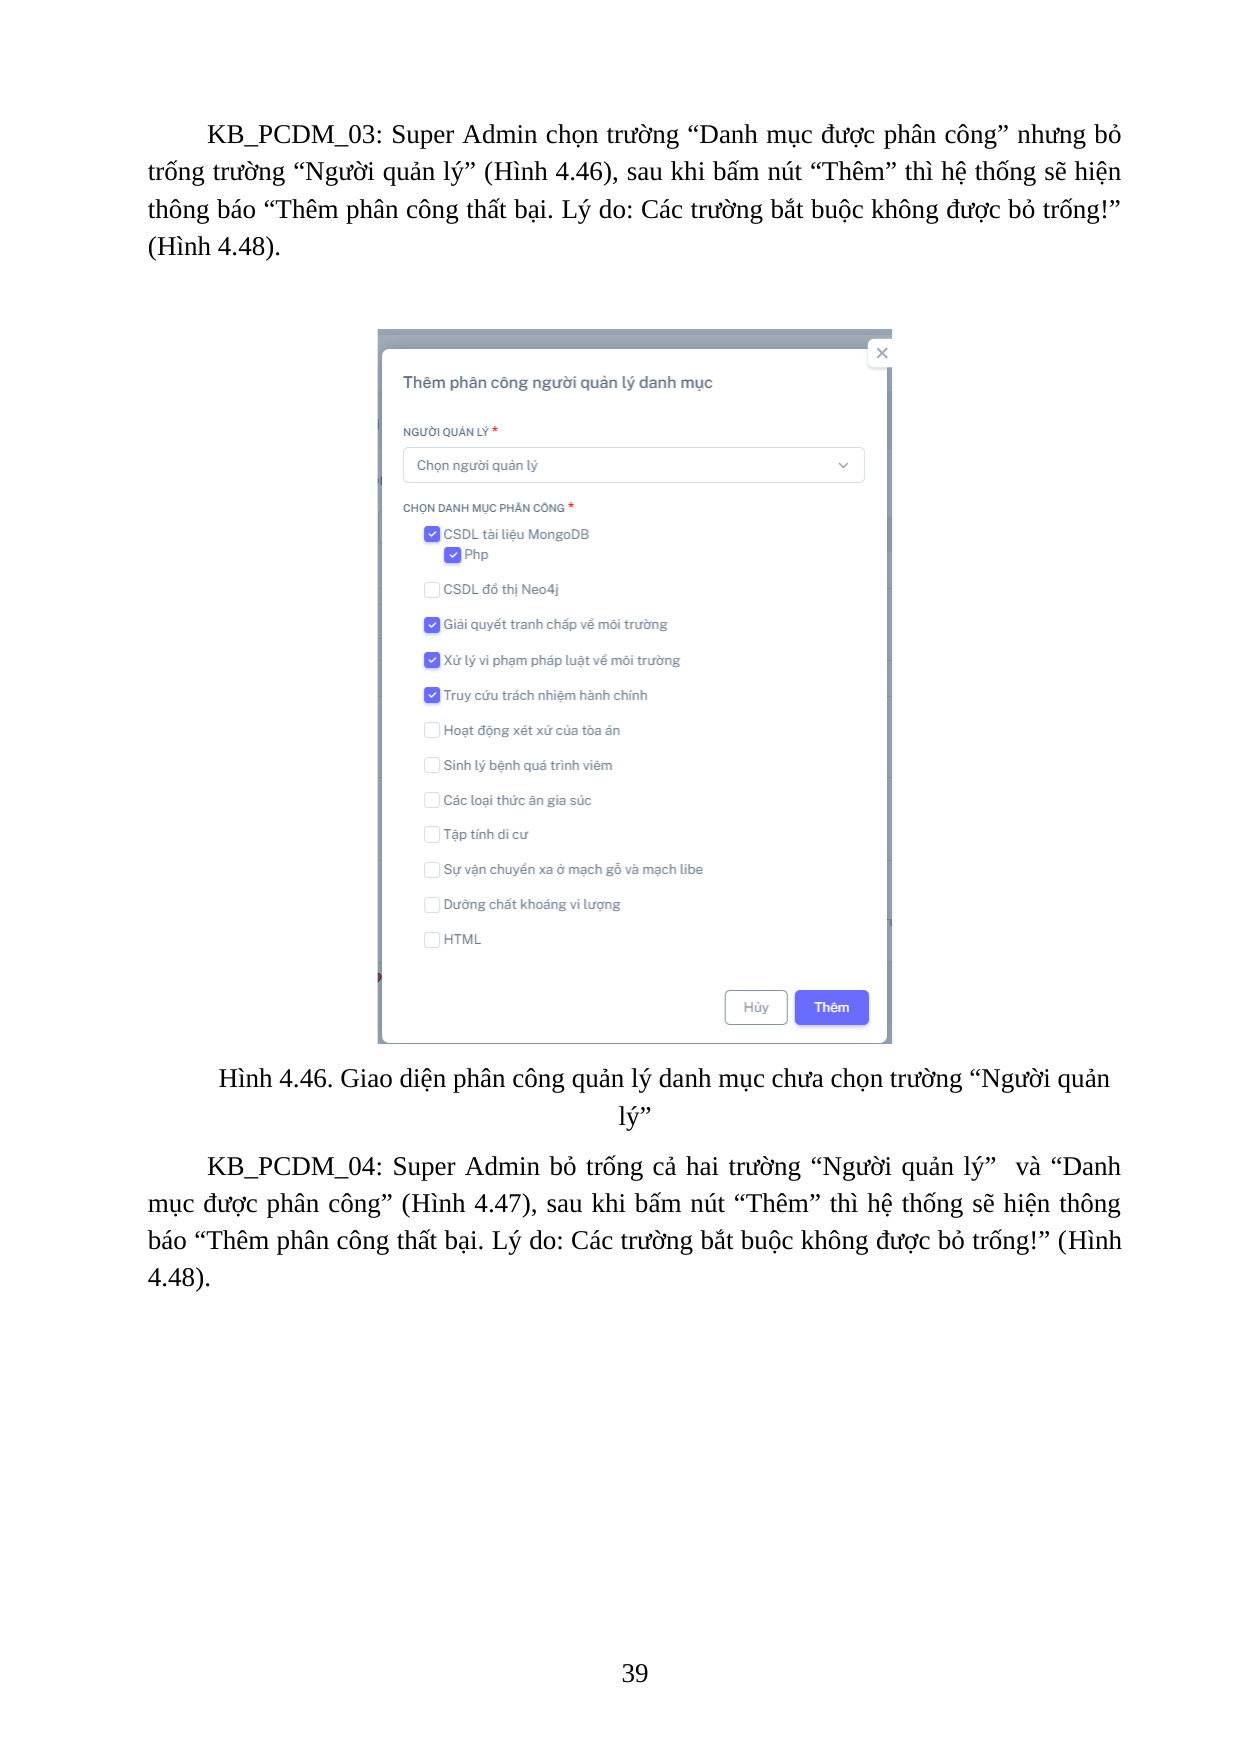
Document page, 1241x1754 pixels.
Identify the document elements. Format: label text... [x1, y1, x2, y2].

picture [377, 329, 893, 1044]
